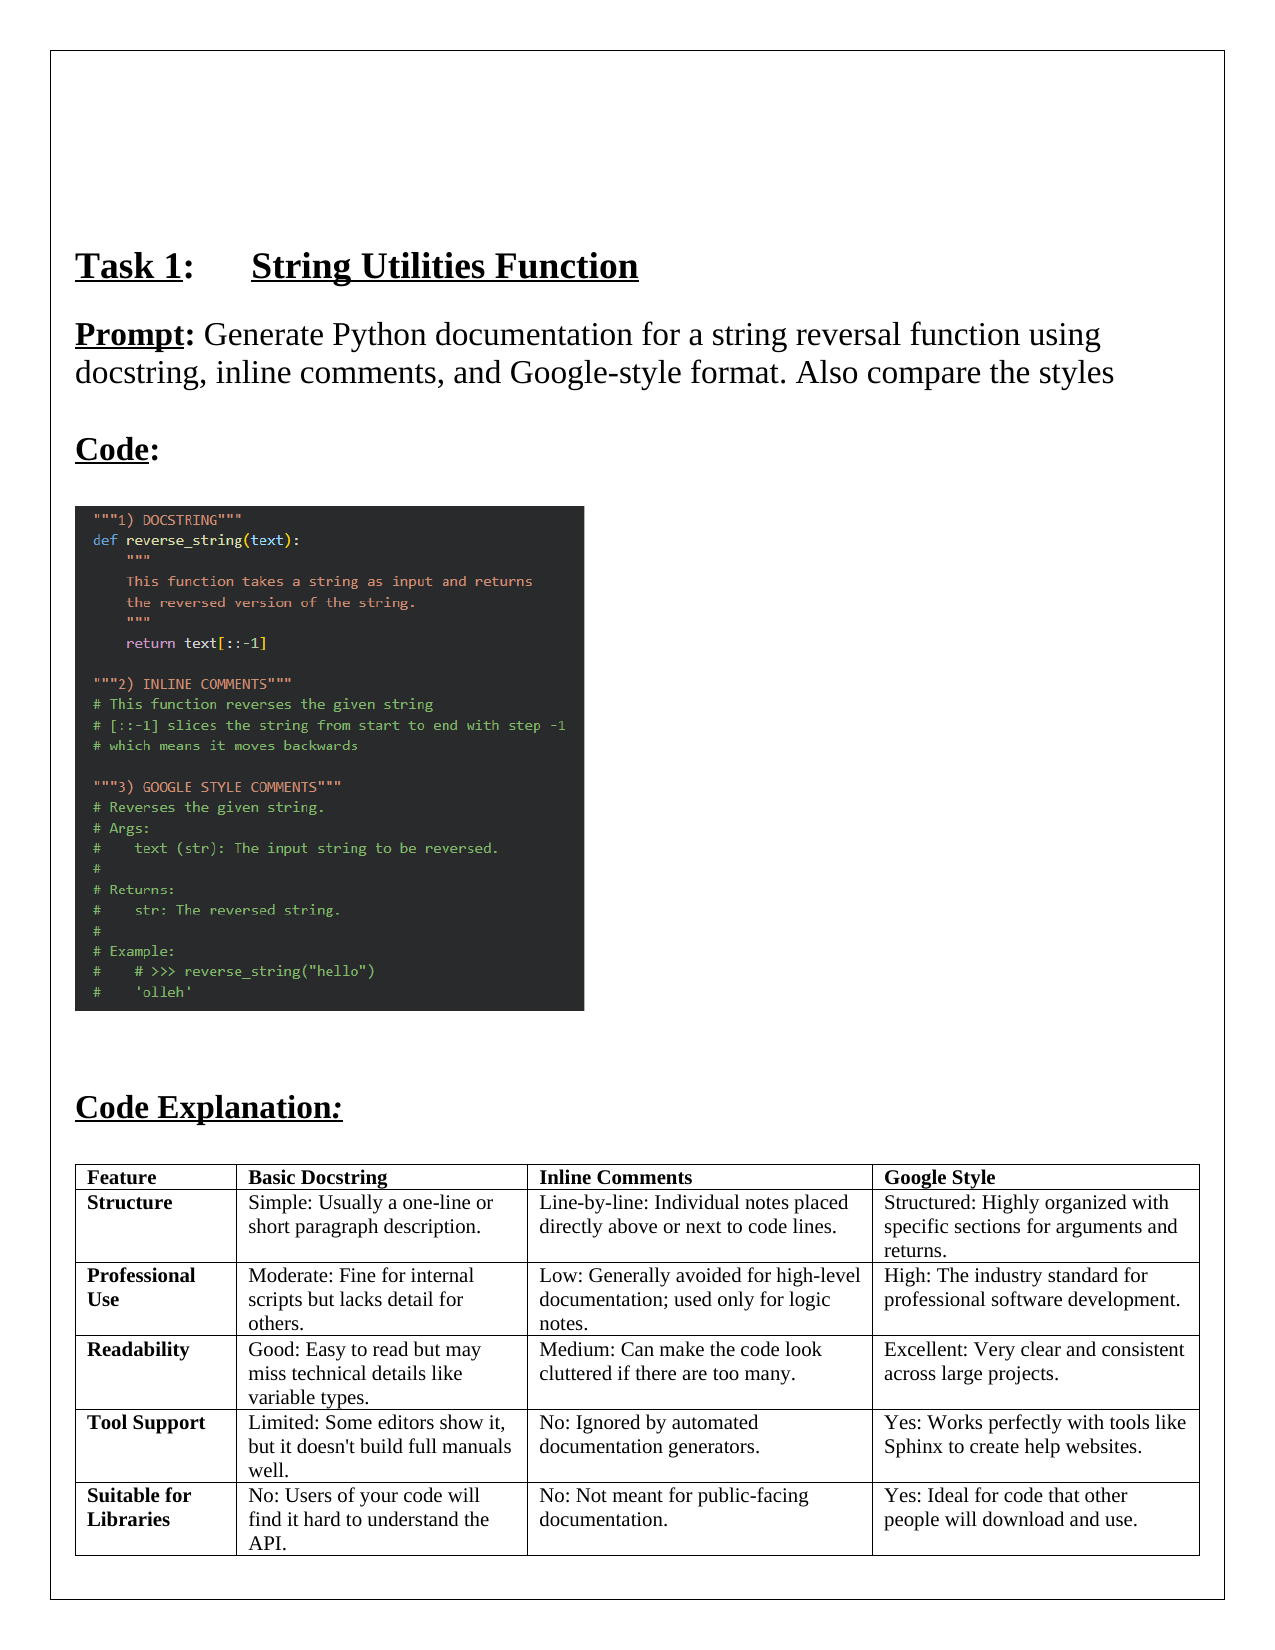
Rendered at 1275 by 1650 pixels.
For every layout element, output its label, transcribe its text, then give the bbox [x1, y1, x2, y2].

table_cell Medium: Can make the code look cluttered if there are too many. [528, 1336, 872, 1409]
table_cell High: The industry standard for professional software development. [873, 1263, 1199, 1335]
text Code: [75, 429, 1200, 468]
table_cell Professional Use [76, 1263, 236, 1335]
table_cell Excellent: Very clear and consistent across large projects. [873, 1336, 1199, 1409]
table_cell Good: Easy to read but may miss technical details like variable types. [237, 1336, 527, 1409]
text Task 1: String Utilities Function [75, 243, 1200, 286]
table_cell Yes: Ideal for code that other people will download and use. [873, 1483, 1199, 1555]
table_cell Structured: Highly organized with specific sections for arguments and returns. [873, 1190, 1199, 1262]
text Prompt: Generate Python documentation for a string reversal function using docstring, inline comments, and Google-style format. Also compare the styles [75, 314, 1200, 391]
table_cell No: Not meant for public-facing documentation. [528, 1483, 872, 1555]
text Code Explanation: [75, 1087, 1200, 1126]
table_cell No: Ignored by automated documentation generators. [528, 1410, 872, 1482]
table_cell Readability [76, 1336, 236, 1409]
table_header Google Style [873, 1165, 1199, 1189]
picture [75, 506, 585, 1011]
table_cell Tool Support [76, 1410, 236, 1482]
table_cell Moderate: Fine for internal scripts but lacks detail for others. [237, 1263, 527, 1335]
table_header Feature [76, 1165, 236, 1189]
table_header Basic Docstring [237, 1165, 527, 1189]
table_cell Structure [76, 1190, 236, 1262]
table_cell Limited: Some editors show it, but it doesn't build full manuals well. [237, 1410, 527, 1482]
table_header Inline Comments [528, 1165, 872, 1189]
table_cell Yes: Works perfectly with tools like Sphinx to create help websites. [873, 1410, 1199, 1482]
table_cell Line-by-line: Individual notes placed directly above or next to code lines. [528, 1190, 872, 1262]
table_cell Low: Generally avoided for high-level documentation; used only for logic notes. [528, 1263, 872, 1335]
table_cell No: Users of your code will find it hard to understand the API. [237, 1483, 527, 1555]
table_cell Suitable for Libraries [76, 1483, 236, 1555]
table_cell Simple: Usually a one-line or short paragraph description. [237, 1190, 527, 1262]
